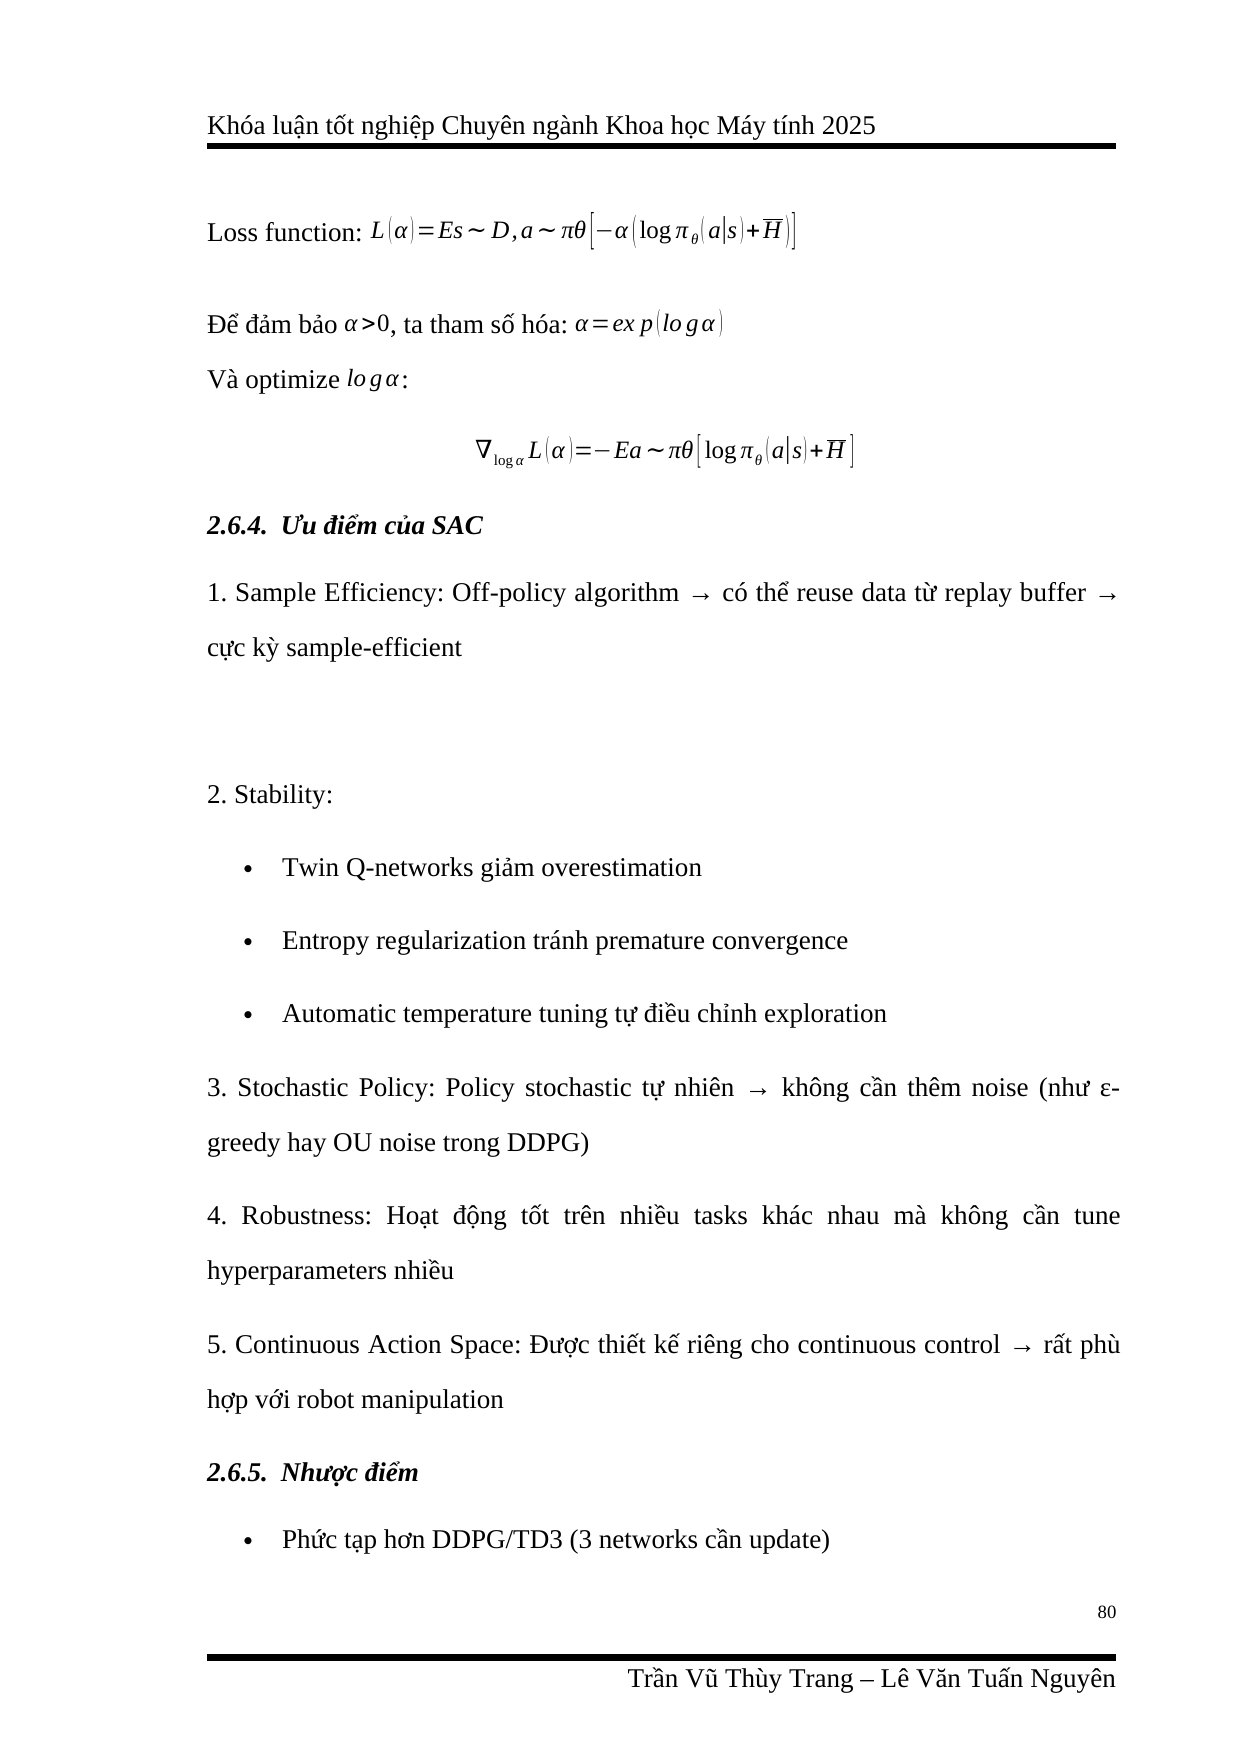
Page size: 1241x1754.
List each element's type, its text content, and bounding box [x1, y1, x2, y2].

text Để đảm bảo , ta tham số hóa: Và optimize : [207, 305, 1122, 397]
list Automatic temperature tuning tự điều chỉnh exploration [244, 994, 1122, 1031]
text Loss function: [207, 195, 1122, 268]
list Phức tạp hơn DDPG/TD3 (3 networks cần update) [244, 1520, 1122, 1557]
text 4. Robustness: Hoạt động tốt trên nhiều tasks khác nhau mà không cần tune hyperparameters nhiều [207, 1196, 1122, 1288]
text 3. Stochastic Policy: Policy stochastic tự nhiên → không cần thêm noise (như ε-greedy hay OU noise trong DDPG) [207, 1068, 1122, 1160]
list Twin Q-networks giảm overestimation [244, 848, 1122, 885]
text 5. Continuous Action Space: Được thiết kế riêng cho continuous control → rất phù hợp với robot manipulation [207, 1325, 1122, 1417]
text 2. Stability: [207, 775, 1122, 812]
subtitle Nhược điểm [207, 1453, 1122, 1490]
list Entropy regularization tránh premature convergence [244, 921, 1122, 958]
subtitle Ưu điểm của SAC [207, 507, 1122, 543]
text 1. Sample Efficiency: Off-policy algorithm → có thể reuse data từ replay buffer → cực kỳ sample-efficient [207, 573, 1122, 665]
